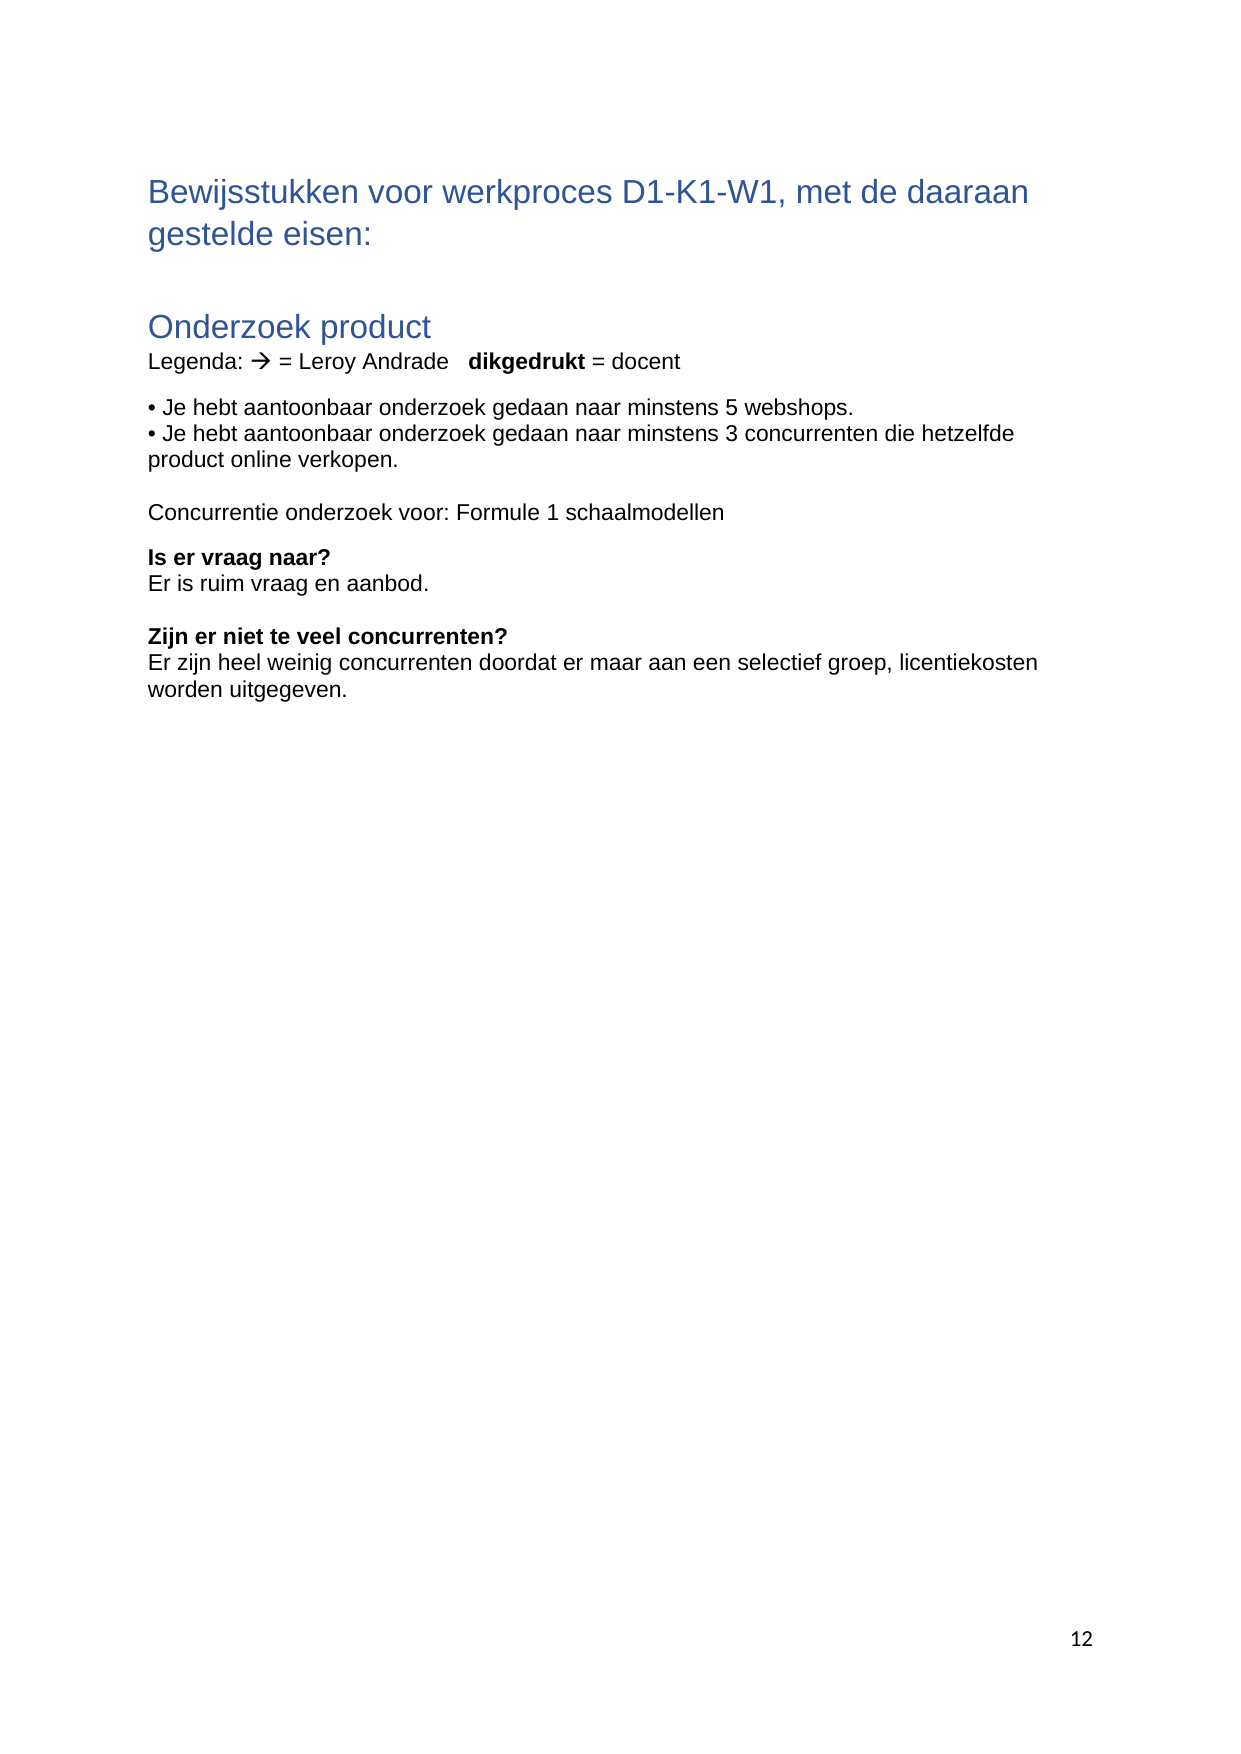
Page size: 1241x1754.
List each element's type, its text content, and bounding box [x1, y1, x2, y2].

text Concurrentie onderzoek voor: Formule 1 schaalmodellen [148, 499, 1093, 525]
subtitle Onderzoek product [148, 307, 1093, 345]
text Er is ruim vraag en aanbod. [148, 570, 1093, 597]
text Er zijn heel weinig concurrenten doordat er maar aan een selectief groep, licentiekosten worden uitgegeven. [148, 649, 1093, 702]
text • Je hebt aantoonbaar onderzoek gedaan naar minstens 5 webshops. [148, 393, 1093, 420]
text Legenda: = Leroy Andrade dikgedrukt = docent [148, 348, 1093, 375]
text Is er vraag naar? [148, 544, 1093, 570]
text • Je hebt aantoonbaar onderzoek gedaan naar minstens 3 concurrenten die hetzelfde product online verkopen. [148, 420, 1093, 472]
subtitle Bewijsstukken voor werkproces D1-K1-W1, met de daaraan gestelde eisen: [148, 173, 1093, 252]
text Zijn er niet te veel concurrenten? [148, 623, 1093, 649]
